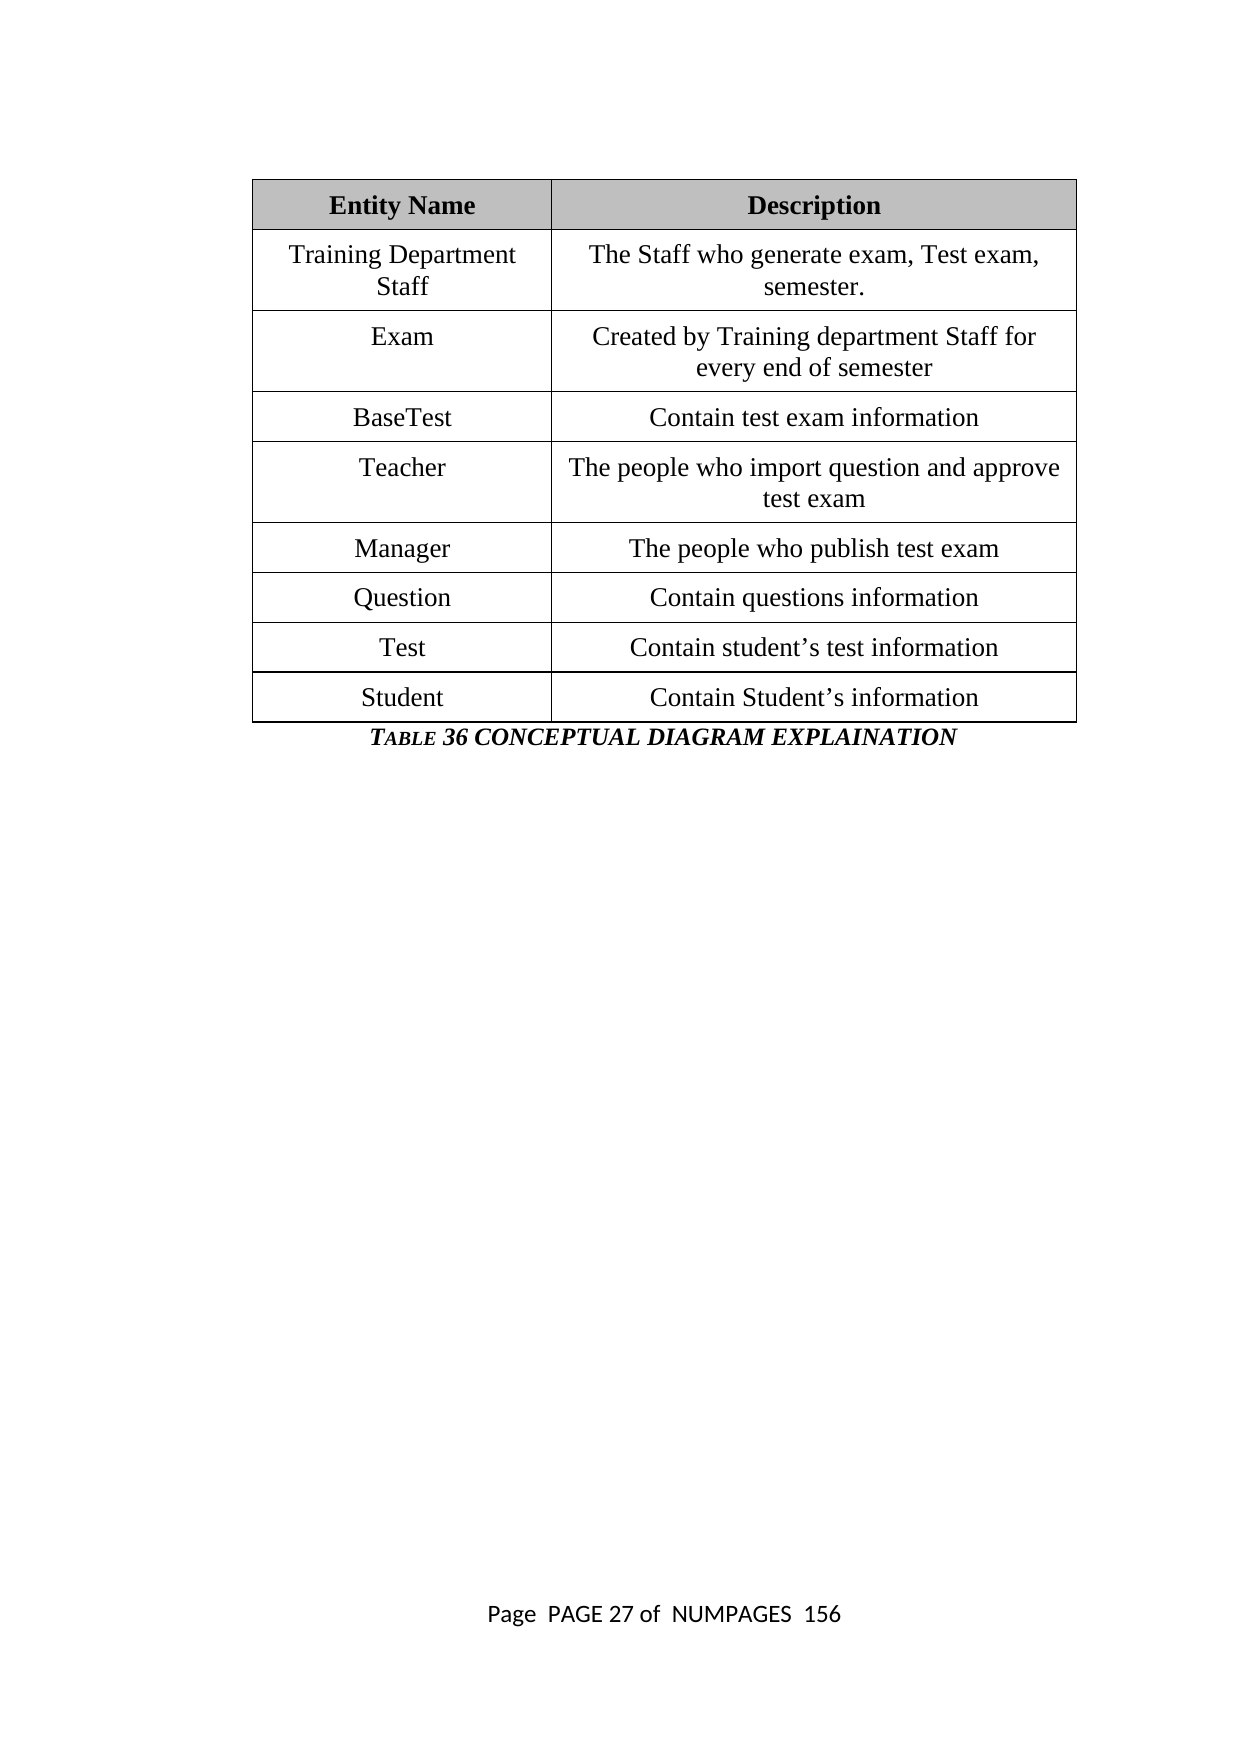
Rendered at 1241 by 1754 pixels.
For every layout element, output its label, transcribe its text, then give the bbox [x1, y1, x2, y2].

table_cell Contain student’s test information [552, 623, 1076, 671]
table_cell Test [253, 623, 551, 671]
table_cell Created by Training department Staff for every end of semester [552, 311, 1076, 391]
table_cell Exam [253, 311, 551, 391]
table_cell Training Department Staff [253, 230, 551, 310]
table_cell BaseTest [253, 392, 551, 441]
table_header Entity Name [253, 180, 551, 229]
table_cell Contain questions information [552, 573, 1076, 622]
table_cell Teacher [253, 442, 551, 522]
table_cell The Staff who generate exam, Test exam, semester. [552, 230, 1076, 310]
table_cell Student [253, 673, 551, 721]
table_header Description [552, 180, 1076, 229]
table_cell Question [253, 573, 551, 622]
table_cell Contain Student’s information [552, 673, 1076, 721]
table_cell Manager [253, 523, 551, 572]
table_cell Contain test exam information [552, 392, 1076, 441]
table_cell The people who publish test exam [552, 523, 1076, 572]
table_cell The people who import question and approve test exam [552, 442, 1076, 522]
